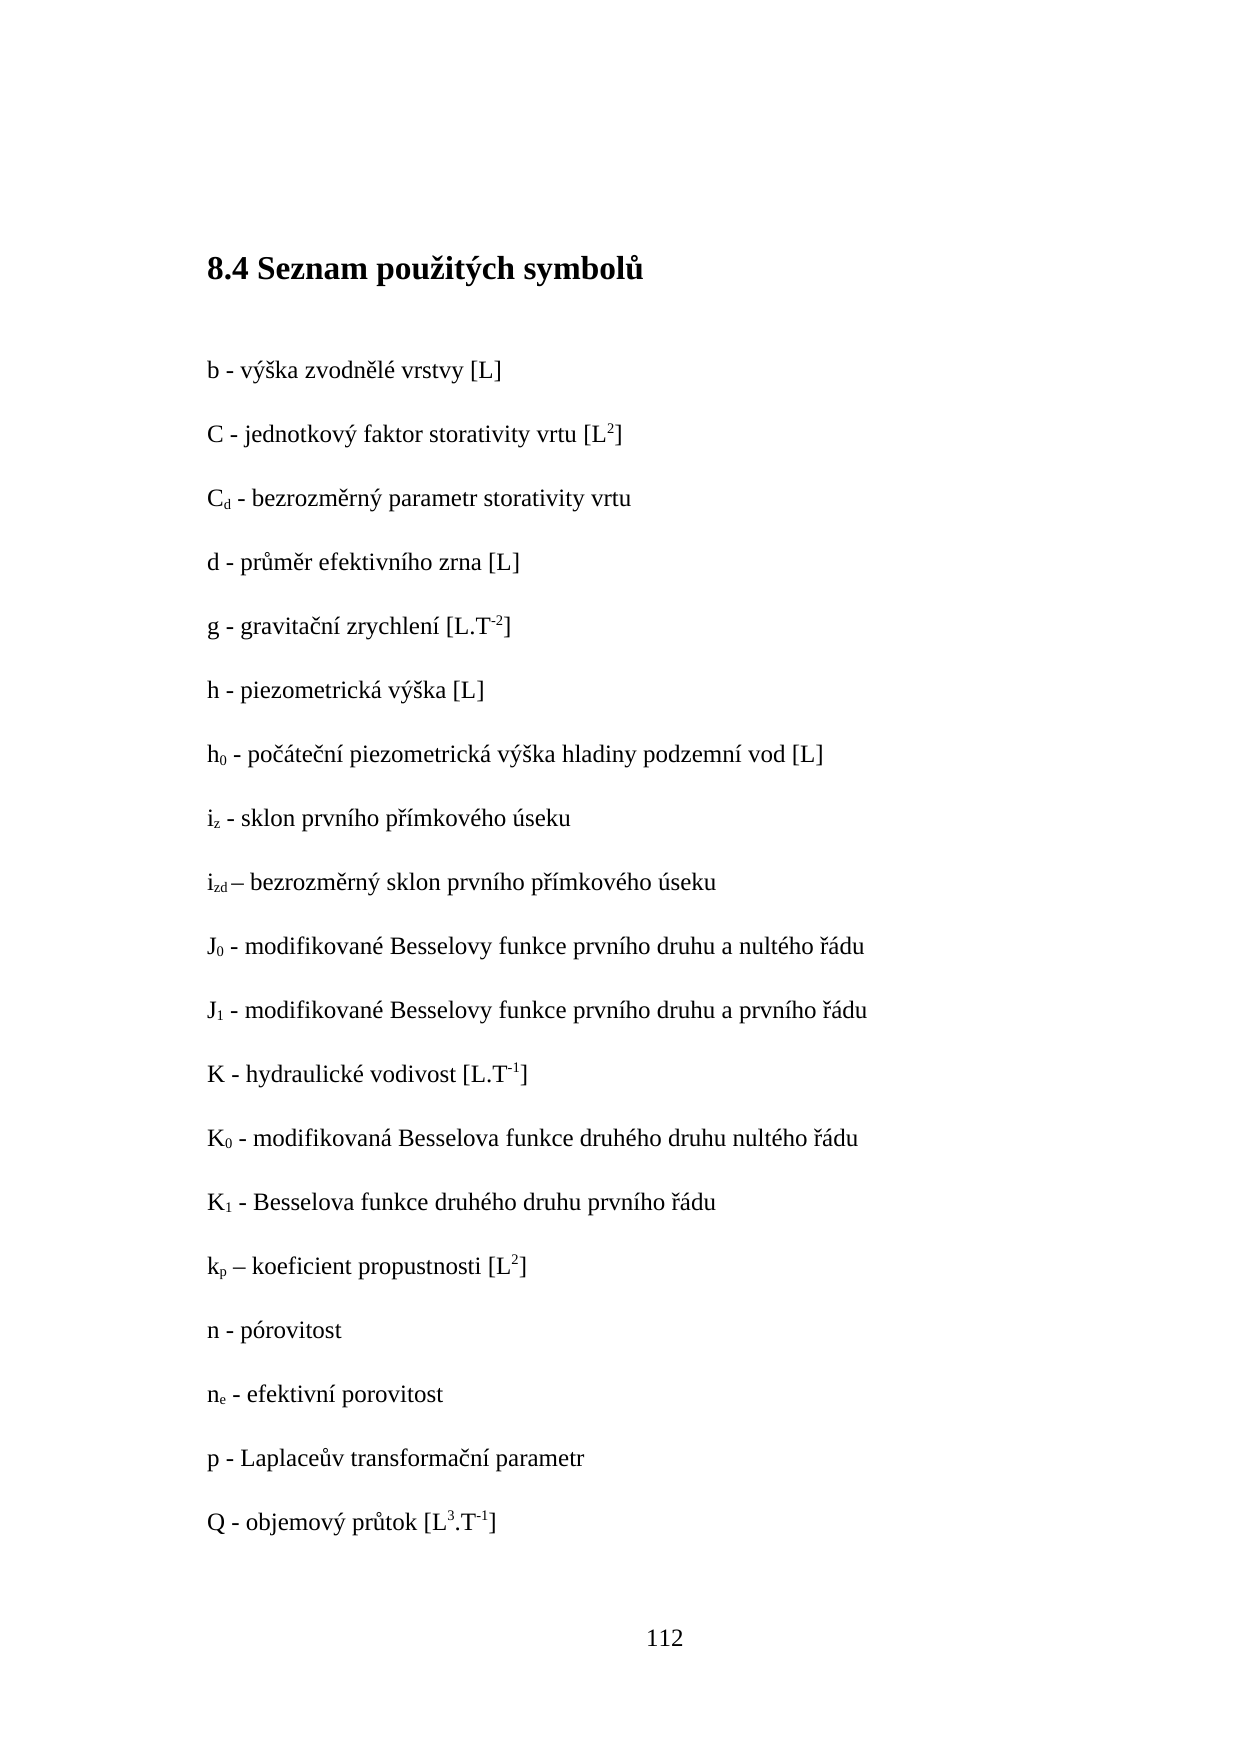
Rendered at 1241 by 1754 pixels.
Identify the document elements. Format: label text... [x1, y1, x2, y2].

text kp – koeficient propustnosti [L2] [207, 1251, 1122, 1280]
text h0 - počáteční piezometrická výška hladiny podzemní vod [L] [207, 739, 1122, 768]
text d - průměr efektivního zrna [L] [207, 547, 1122, 576]
text n - pórovitost [207, 1315, 1122, 1344]
text g - gravitační zrychlení [L.T-2] [207, 611, 1122, 640]
text iz - sklon prvního přímkového úseku [207, 803, 1122, 832]
text h - piezometrická výška [L] [207, 675, 1122, 704]
subtitle 8.4 Seznam použitých symbolů [207, 248, 1122, 286]
text b - výška zvodnělé vrstvy [L] [207, 356, 1122, 384]
text Cd - bezrozměrný parametr storativity vrtu [207, 483, 1122, 512]
text izd – bezrozměrný sklon prvního přímkového úseku [207, 867, 1122, 896]
text K0 - modifikovaná Besselova funkce druhého druhu nultého řádu [207, 1123, 1122, 1152]
text p - Laplaceův transformační parametr [207, 1443, 1122, 1472]
text C - jednotkový faktor storativity vrtu [L2] [207, 419, 1122, 448]
text Q - objemový průtok [L3.T-1] [207, 1507, 1122, 1536]
text ne - efektivní porovitost [207, 1379, 1122, 1408]
text J1 - modifikované Besselovy funkce prvního druhu a prvního řádu [207, 995, 1122, 1024]
text K1 - Besselova funkce druhého druhu prvního řádu [207, 1187, 1122, 1216]
text J0 - modifikované Besselovy funkce prvního druhu a nultého řádu [207, 931, 1122, 960]
text K - hydraulické vodivost [L.T-1] [207, 1059, 1122, 1088]
